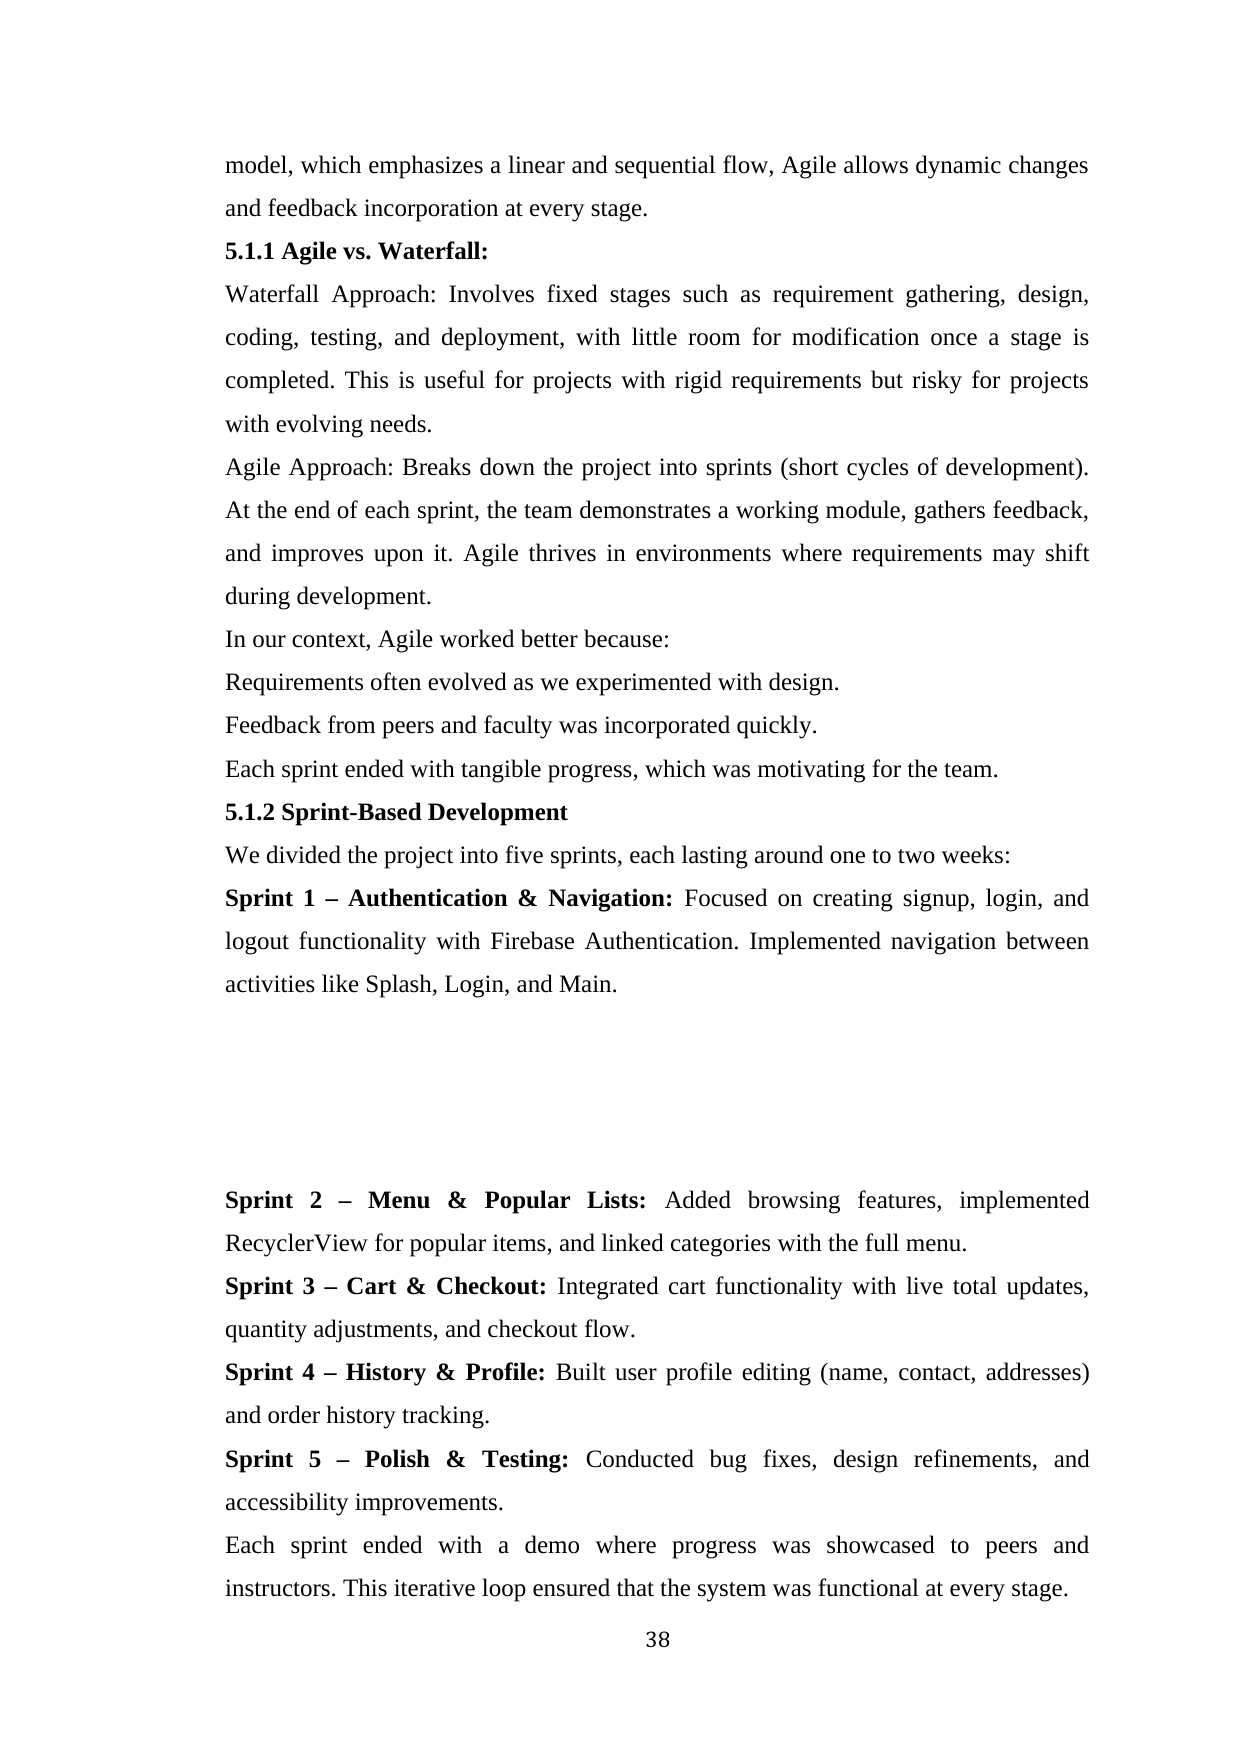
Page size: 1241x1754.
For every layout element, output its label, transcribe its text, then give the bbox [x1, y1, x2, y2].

text 5.1.2 Sprint-Based Development [225, 797, 1090, 826]
text Sprint 4 – History & Profile: Built user profile editing (name, contact, addresses) and order history tracking. [225, 1357, 1090, 1429]
text We divided the project into five sprints, each lasting around one to two weeks: [225, 840, 1090, 869]
text Each sprint ended with tangible progress, which was motivating for the team. [225, 754, 1090, 782]
text Sprint 1 – Authentication & Navigation: Focused on creating signup, login, and logout functionality with Firebase Authentication. Implemented navigation between activities like Splash, Login, and Main. [225, 883, 1090, 998]
text In our context, Agile worked better because: [225, 624, 1090, 653]
text Feedback from peers and faculty was incorporated quickly. [225, 711, 1090, 739]
text Sprint 5 – Polish & Testing: Conducted bug fixes, design refinements, and accessibility improvements. [225, 1444, 1090, 1516]
text Each sprint ended with a demo where progress was showcased to peers and instructors. This iterative loop ensured that the system was functional at every stage. [225, 1530, 1090, 1602]
text Requirements often evolved as we experimented with design. [225, 667, 1090, 696]
text 5.1.1 Agile vs. Waterfall: [225, 236, 1090, 265]
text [225, 150, 1090, 222]
text Sprint 2 – Menu & Popular Lists: Added browsing features, implemented RecyclerView for popular items, and linked categories with the full menu. [225, 1185, 1090, 1257]
text Agile Approach: Breaks down the project into sprints (short cycles of development). At the end of each sprint, the team demonstrates a working module, gathers feedback, and improves upon it. Agile thrives in environments where requirements may shift during development. [225, 452, 1090, 610]
text Sprint 3 – Cart & Checkout: Integrated cart functionality with live total updates, quantity adjustments, and checkout flow. [225, 1271, 1090, 1343]
text Waterfall Approach: Involves fixed stages such as requirement gathering, design, coding, testing, and deployment, with little room for modification once a stage is completed. This is useful for projects with rigid requirements but risky for projects with evolving needs. [225, 279, 1090, 437]
